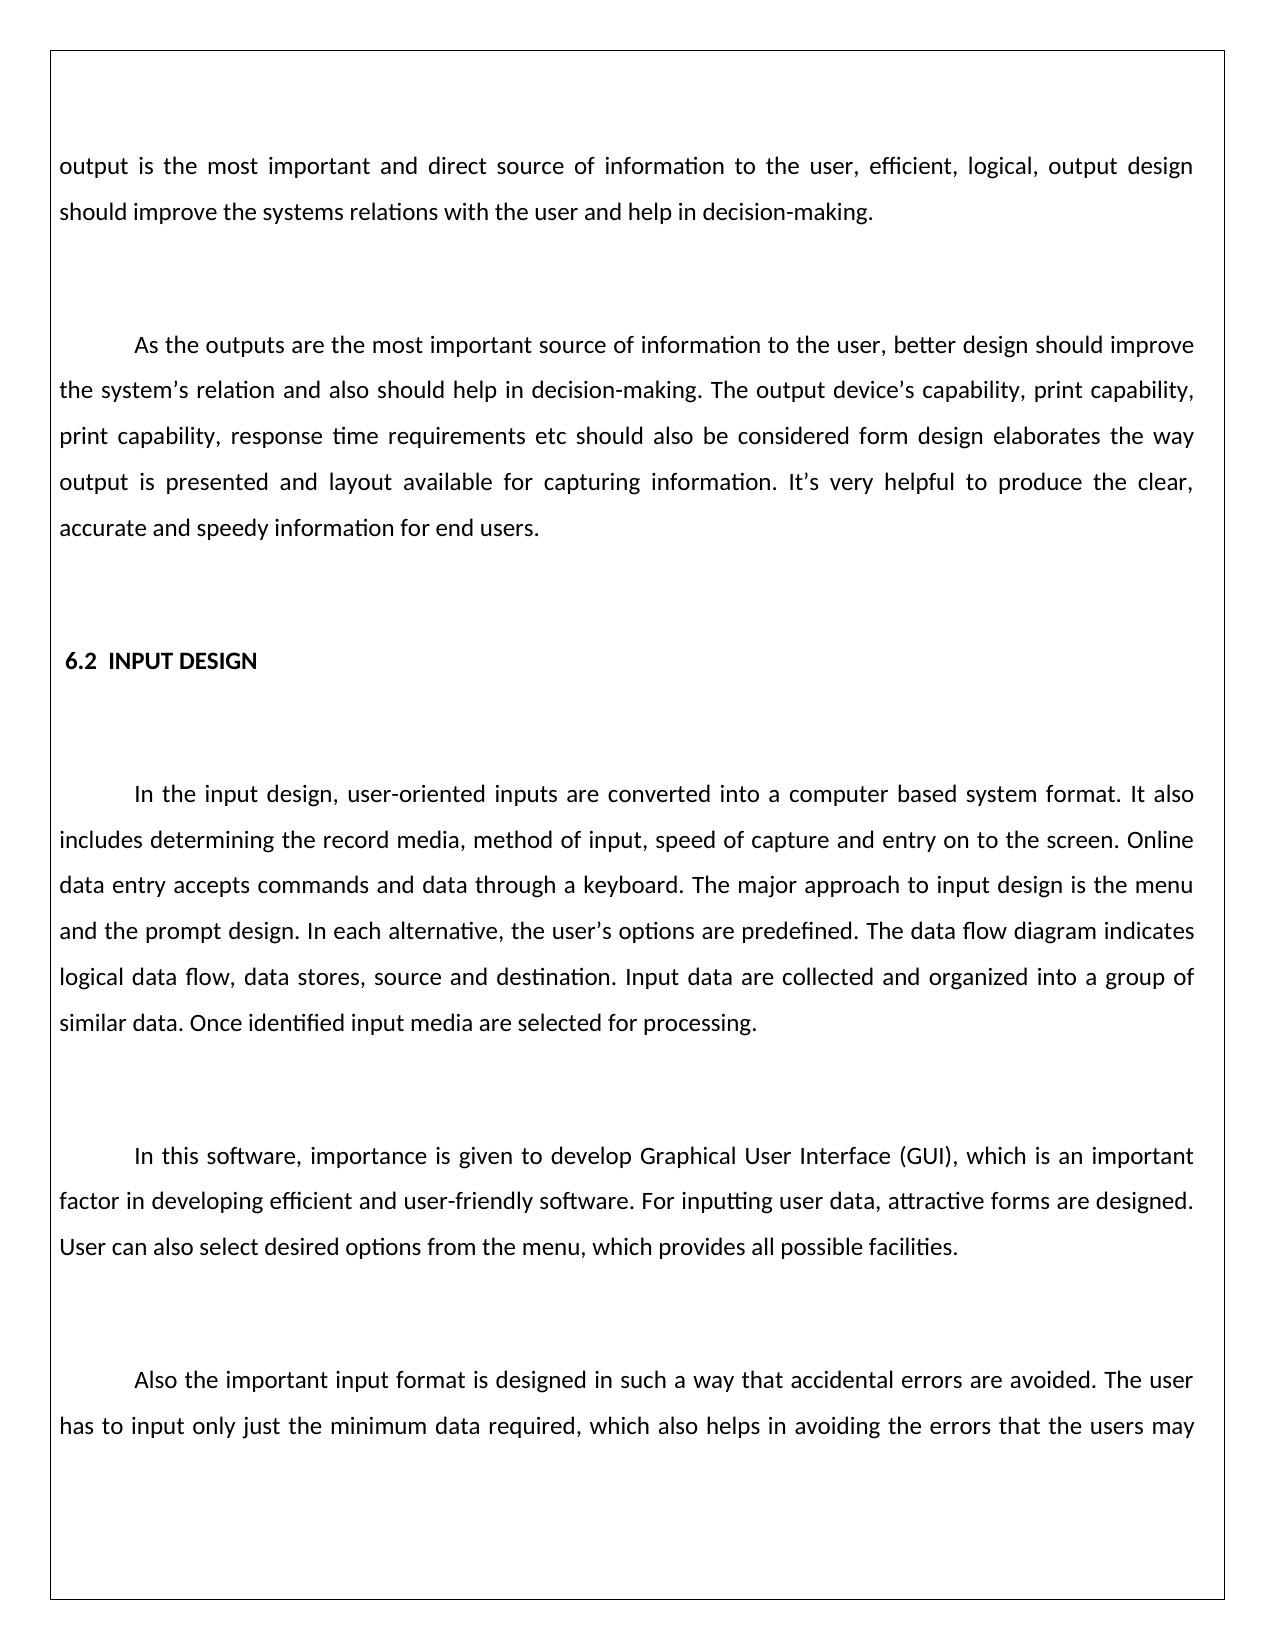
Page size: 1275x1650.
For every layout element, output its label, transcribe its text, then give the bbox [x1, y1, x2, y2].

text In the input design, user-oriented inputs are converted into a computer based system format. It also includes determining the record media, method of input, speed of capture and entry on to the screen. Online data entry accepts commands and data through a keyboard. The major approach to input design is the menu and the prompt design. In each alternative, the user’s options are predefined. The data flow diagram indicates logical data flow, data stores, source and destination. Input data are collected and organized into a group of similar data. Once identified input media are selected for processing. [59, 778, 1196, 1037]
text As the outputs are the most important source of information to the user, better design should improve the system’s relation and also should help in decision-making. The output device’s capability, print capability, print capability, response time requirements etc should also be considered form design elaborates the way output is presented and layout available for capturing information. It’s very helpful to produce the clear, accurate and speedy information for end users. [59, 329, 1196, 542]
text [59, 150, 1196, 226]
text 6.2 INPUT DESIGN [59, 645, 1196, 675]
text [59, 1364, 1196, 1441]
text In this software, importance is given to develop Graphical User Interface (GUI), which is an important factor in developing efficient and user-friendly software. For inputting user data, attractive forms are designed. User can also select desired options from the menu, which provides all possible facilities. [59, 1140, 1196, 1262]
